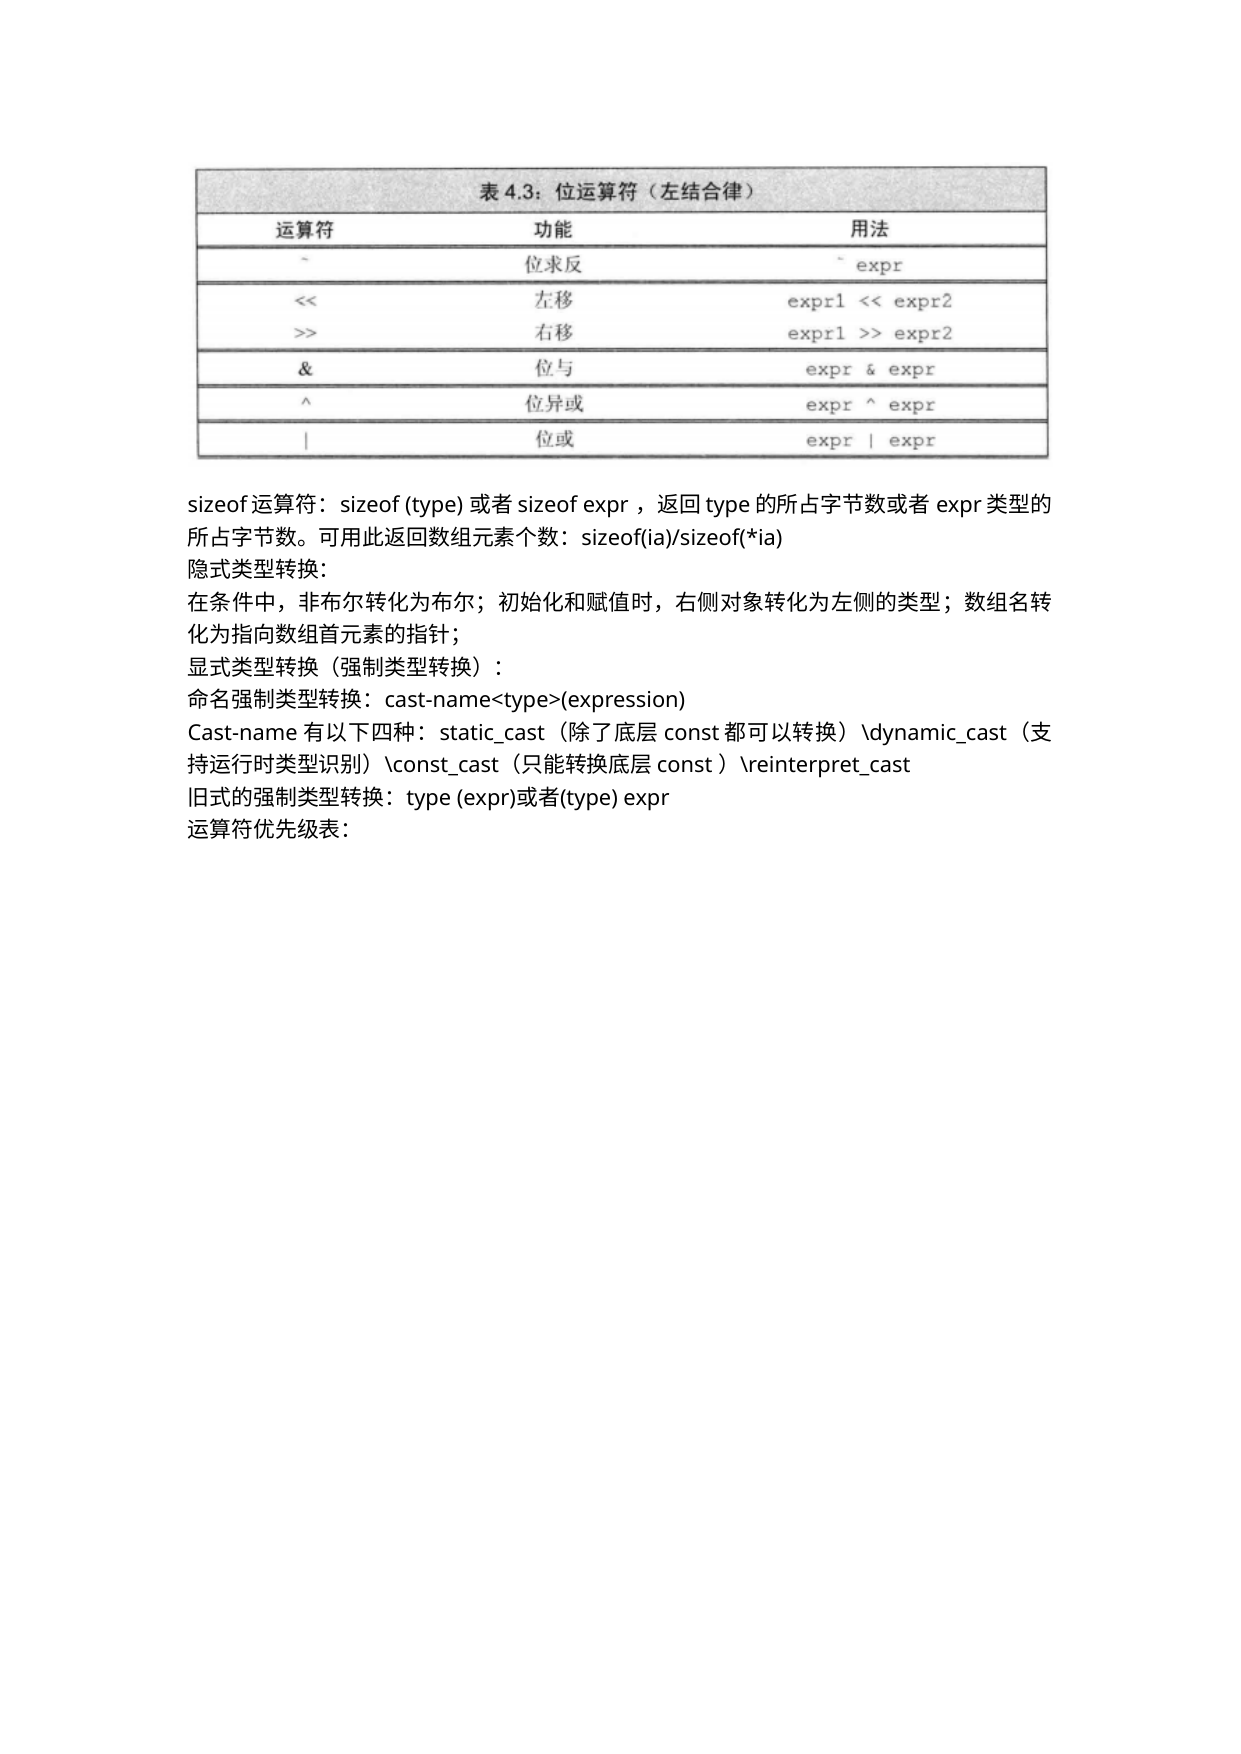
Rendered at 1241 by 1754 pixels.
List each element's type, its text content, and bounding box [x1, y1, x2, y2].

text 命名强制类型转换：cast-name<type>(expression) [187, 682, 1053, 714]
text 运算符优先级表： [187, 812, 1053, 844]
text Cast-name有以下四种：static_cast（除了底层const都可以转换）\dynamic_cast（支持运行时类型识别）\const_cast（只能转换底层const ）\reinterpret_cast [187, 714, 1053, 779]
text 在条件中，非布尔转化为布尔；初始化和赋值时，右侧对象转化为左侧的类型；数组名转化为指向数组首元素的指针； [187, 584, 1053, 649]
text 旧式的强制类型转换：type (expr)或者(type) expr [187, 779, 1053, 812]
picture [187, 162, 1053, 468]
text sizeof运算符：sizeof (type) 或者sizeof expr ，返回type的所占字节数或者expr类型的所占字节数。可用此返回数组元素个数：sizeof(ia)/sizeof(*ia) [187, 487, 1053, 552]
text 隐式类型转换： [187, 552, 1053, 584]
text 显式类型转换（强制类型转换）： [187, 649, 1053, 682]
